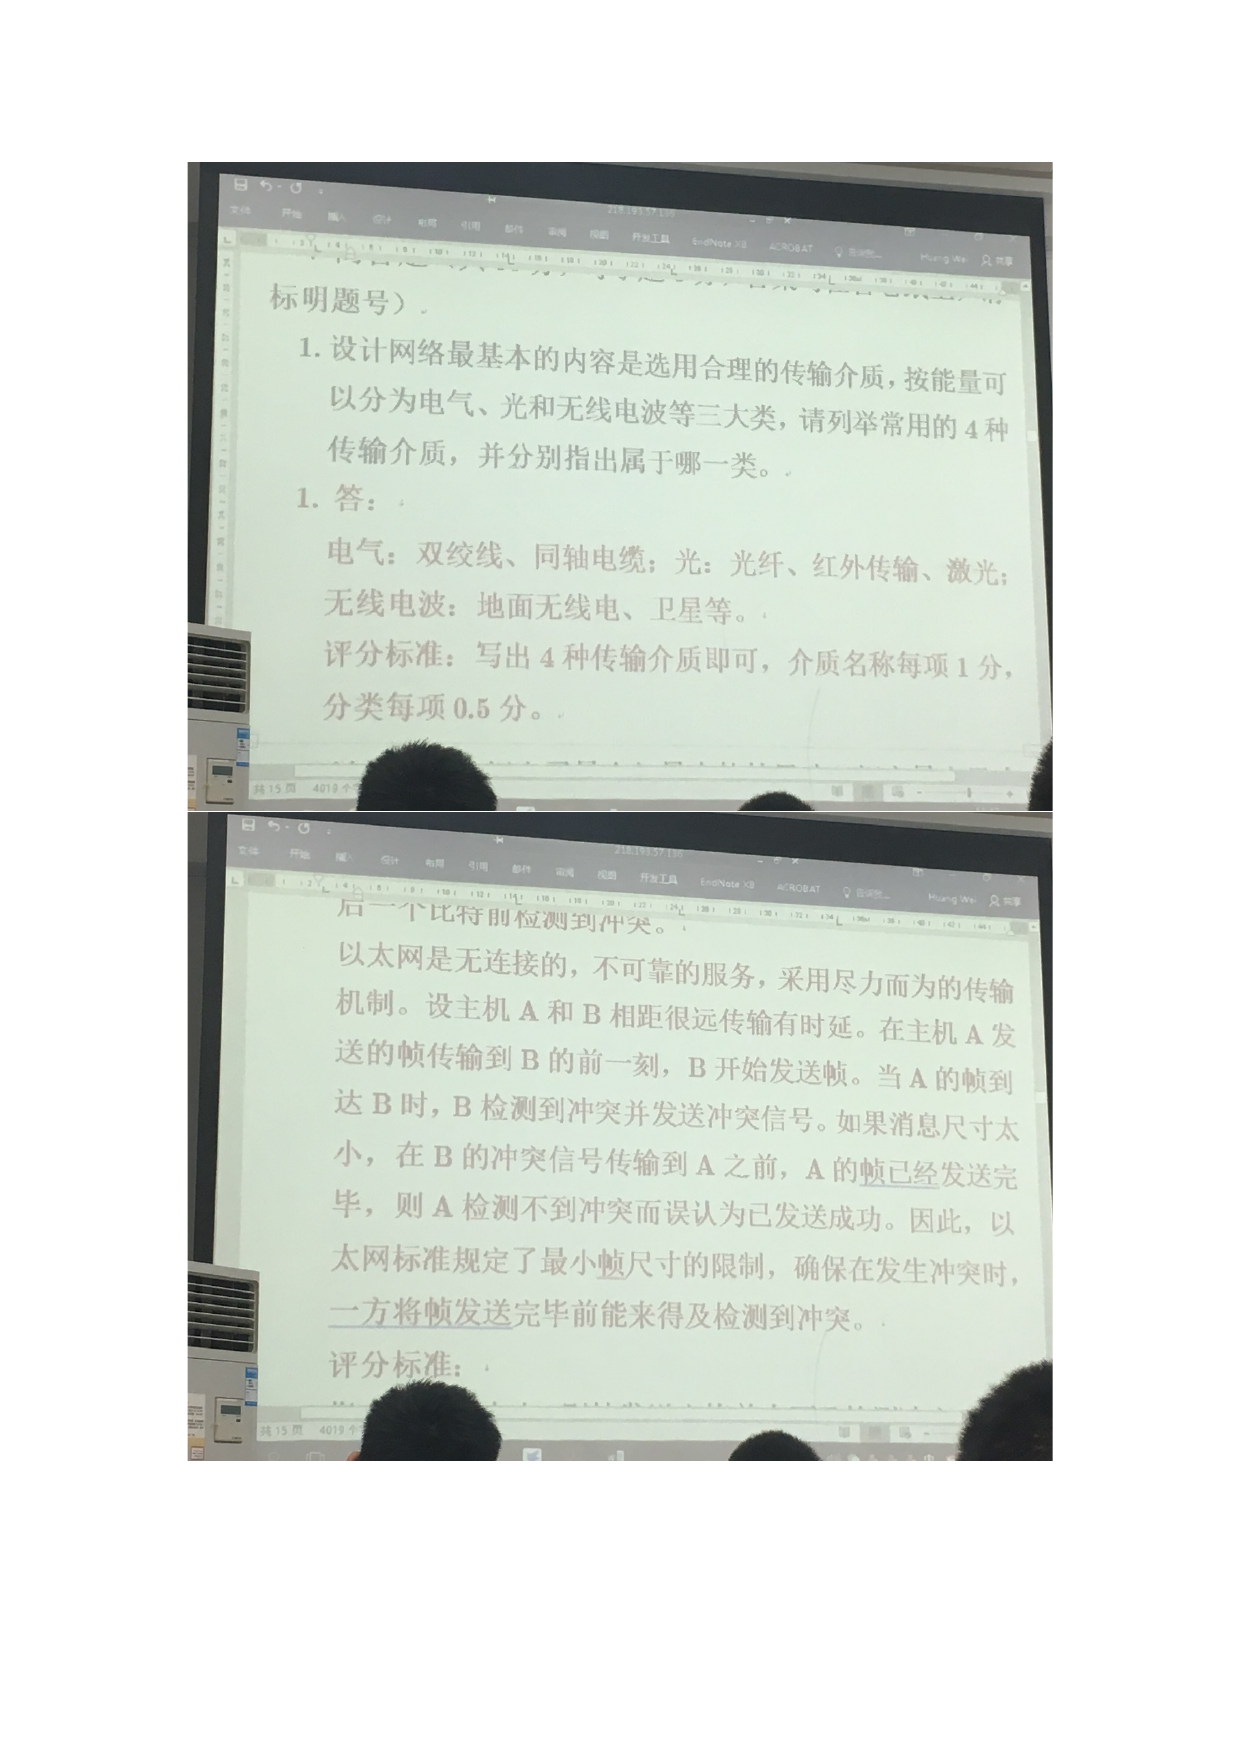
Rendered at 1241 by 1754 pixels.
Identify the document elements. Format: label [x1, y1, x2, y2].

picture [187, 812, 1053, 1461]
picture [187, 162, 1053, 811]
